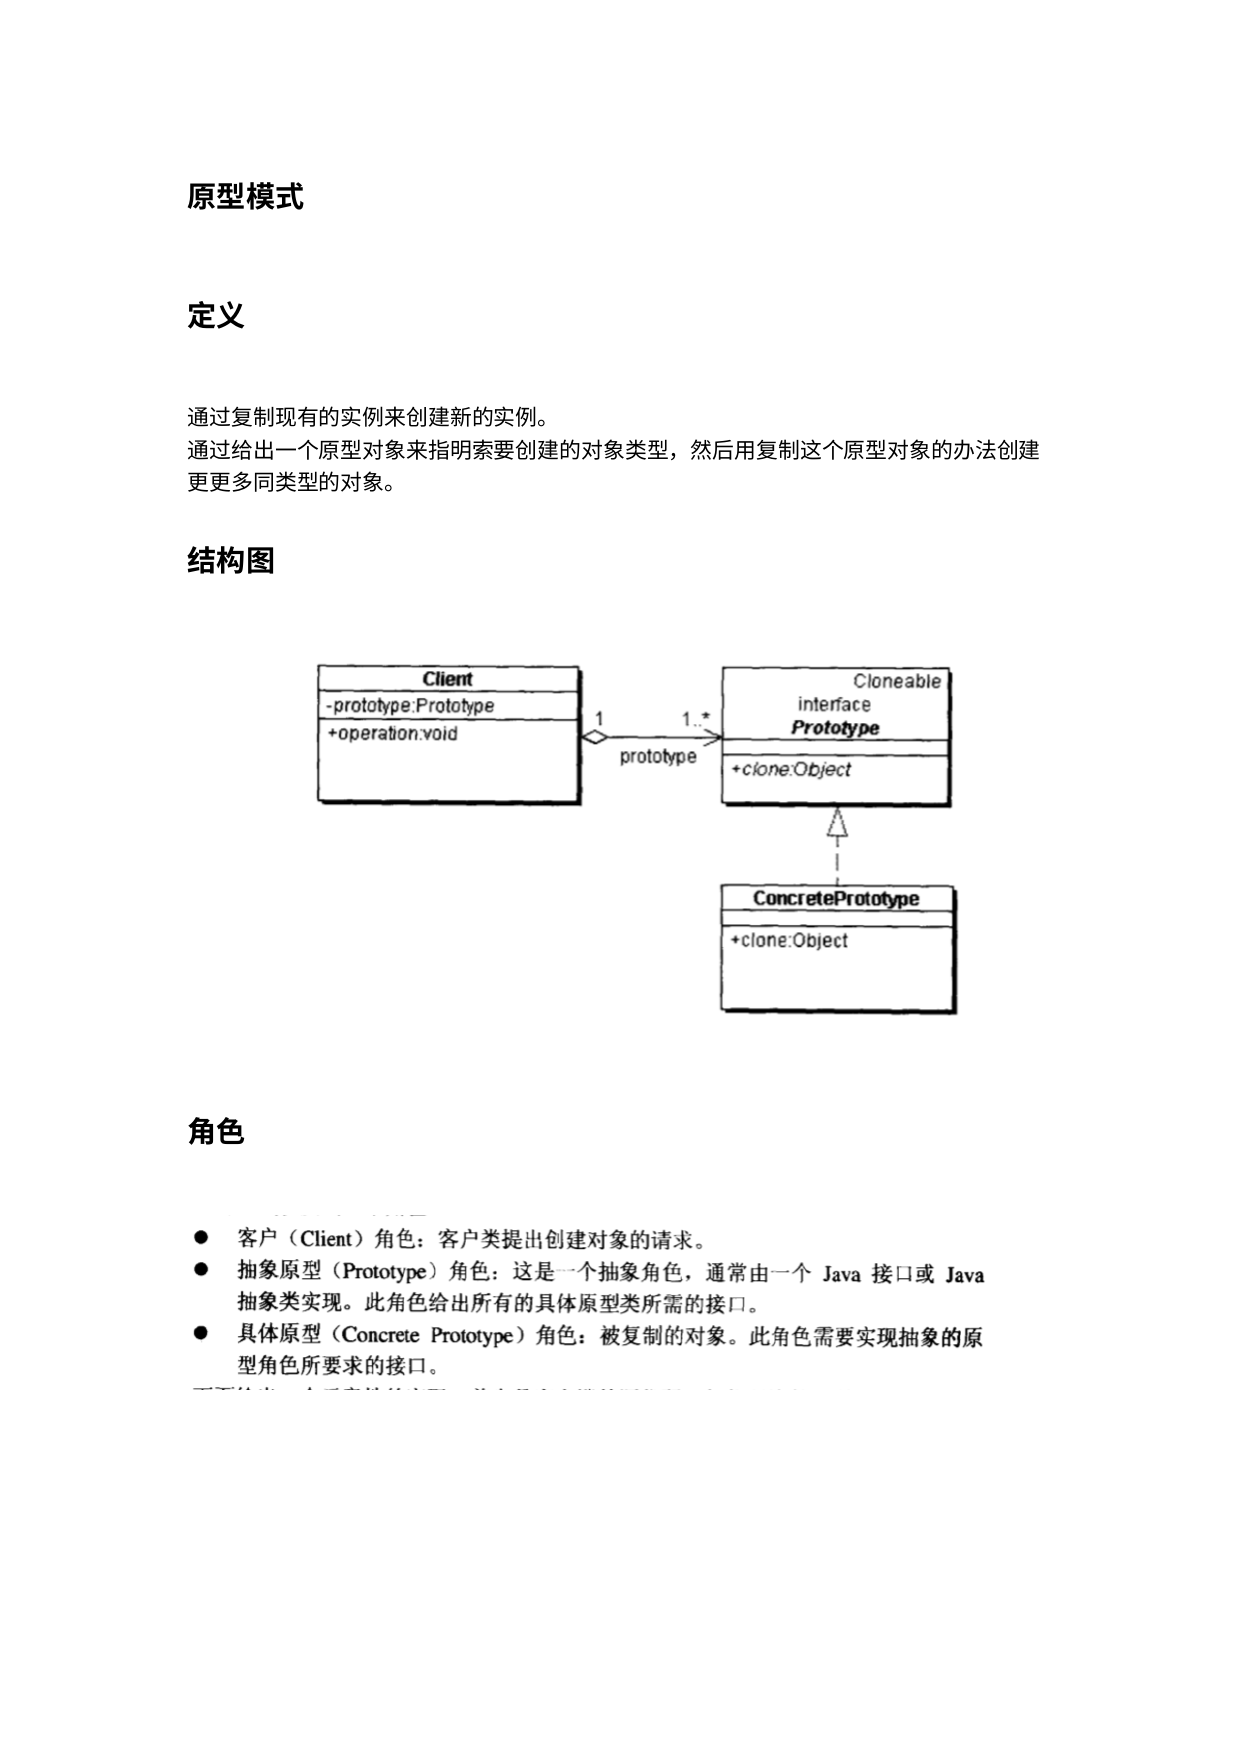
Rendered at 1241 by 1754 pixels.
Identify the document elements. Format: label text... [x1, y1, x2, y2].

text 通过复制现有的实例来创建新的实例。 [187, 400, 1053, 432]
picture [187, 645, 1053, 1024]
subtitle 原型模式 [187, 162, 1053, 227]
picture [187, 1215, 1053, 1390]
subtitle 定义 [187, 281, 1053, 346]
subtitle 结构图 [187, 526, 1053, 591]
text 通过给出一个原型对象来指明索要创建的对象类型，然后用复制这个原型对象的办法创建更更多同类型的对象。 [187, 432, 1053, 497]
subtitle 角色 [187, 1097, 1053, 1162]
